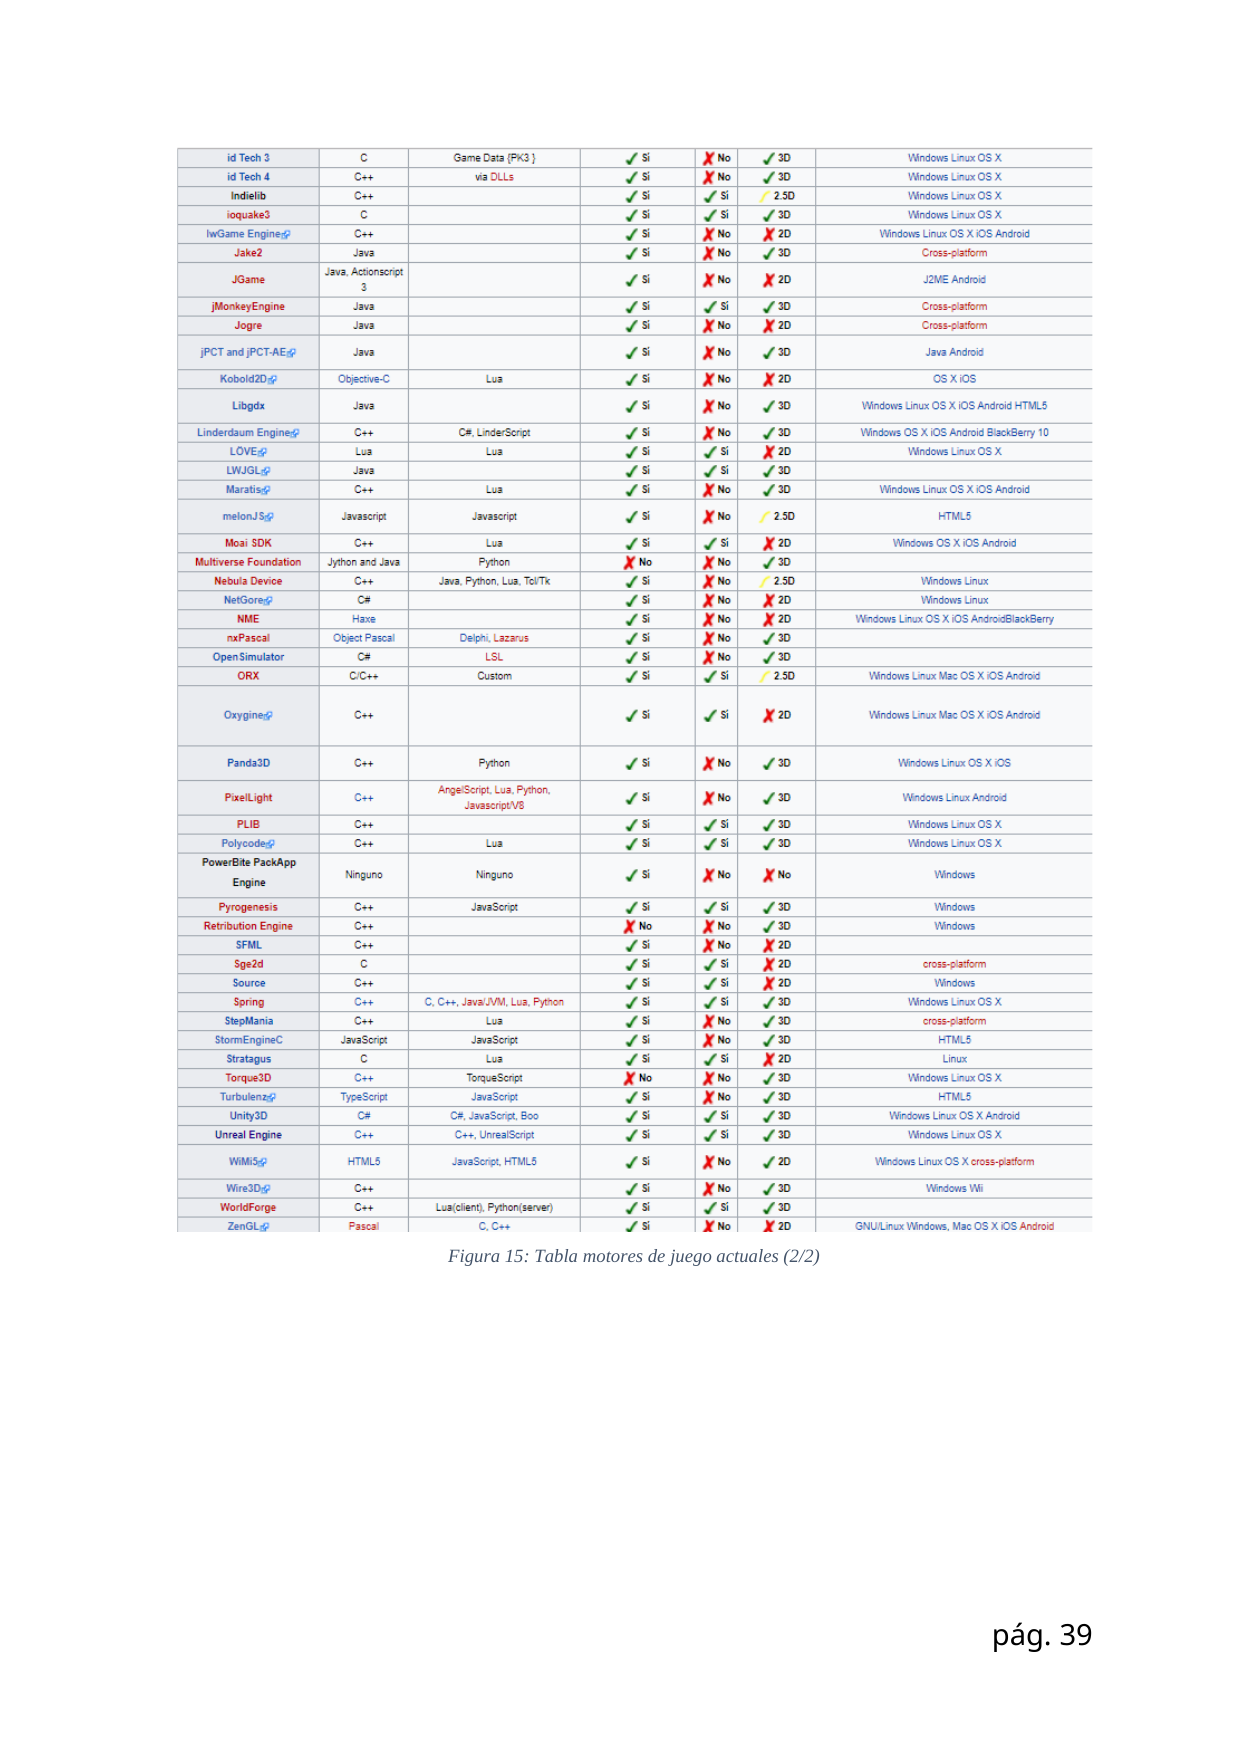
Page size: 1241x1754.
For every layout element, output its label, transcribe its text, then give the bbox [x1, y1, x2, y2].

picture [177, 147, 1093, 1232]
